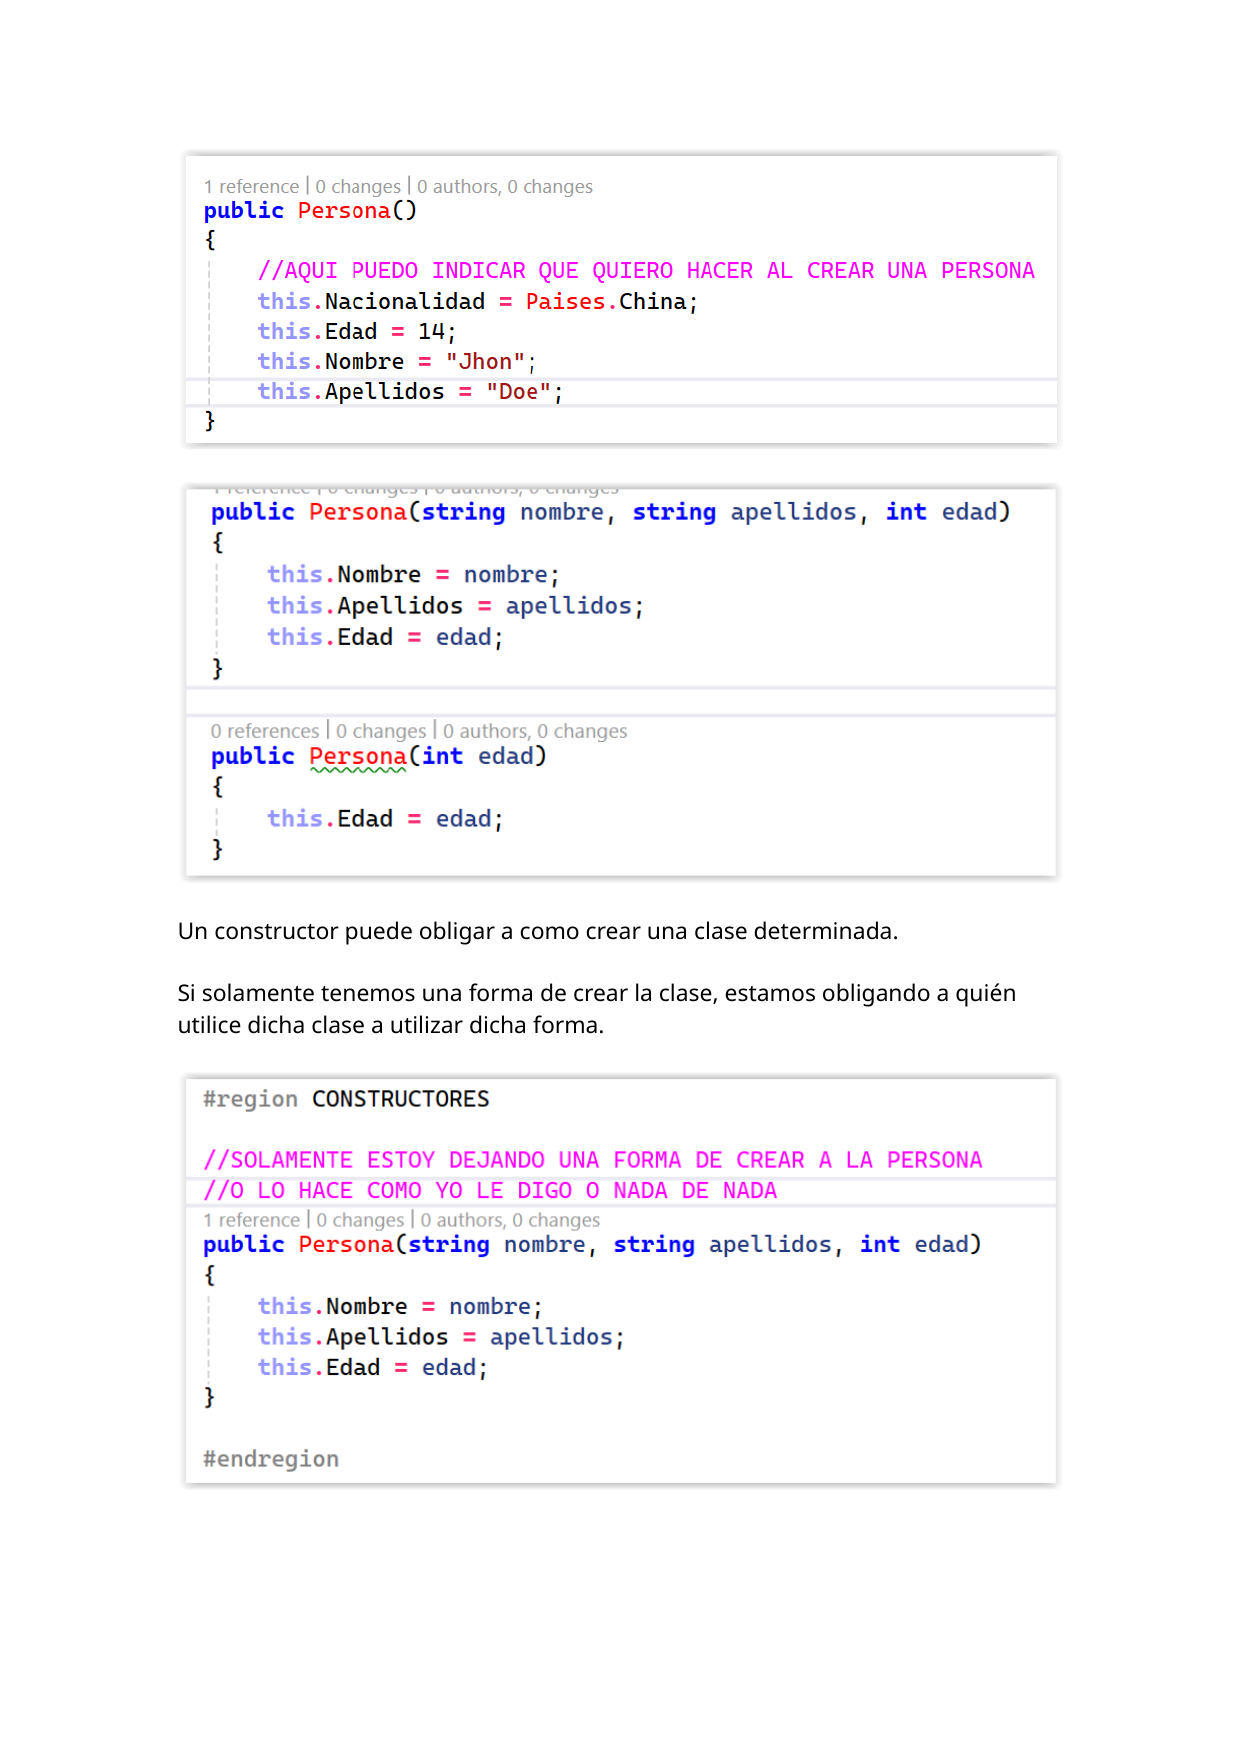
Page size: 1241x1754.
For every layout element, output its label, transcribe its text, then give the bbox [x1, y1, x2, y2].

picture [177, 1071, 1063, 1491]
text Un constructor puede obligar a como crear una clase determinada. [177, 915, 1063, 946]
text Si solamente tenemos una forma de crear la clase, estamos obligando a quién utilice dicha clase a utilizar dicha forma. [177, 977, 1063, 1040]
picture [177, 147, 1063, 450]
picture [177, 480, 1063, 884]
